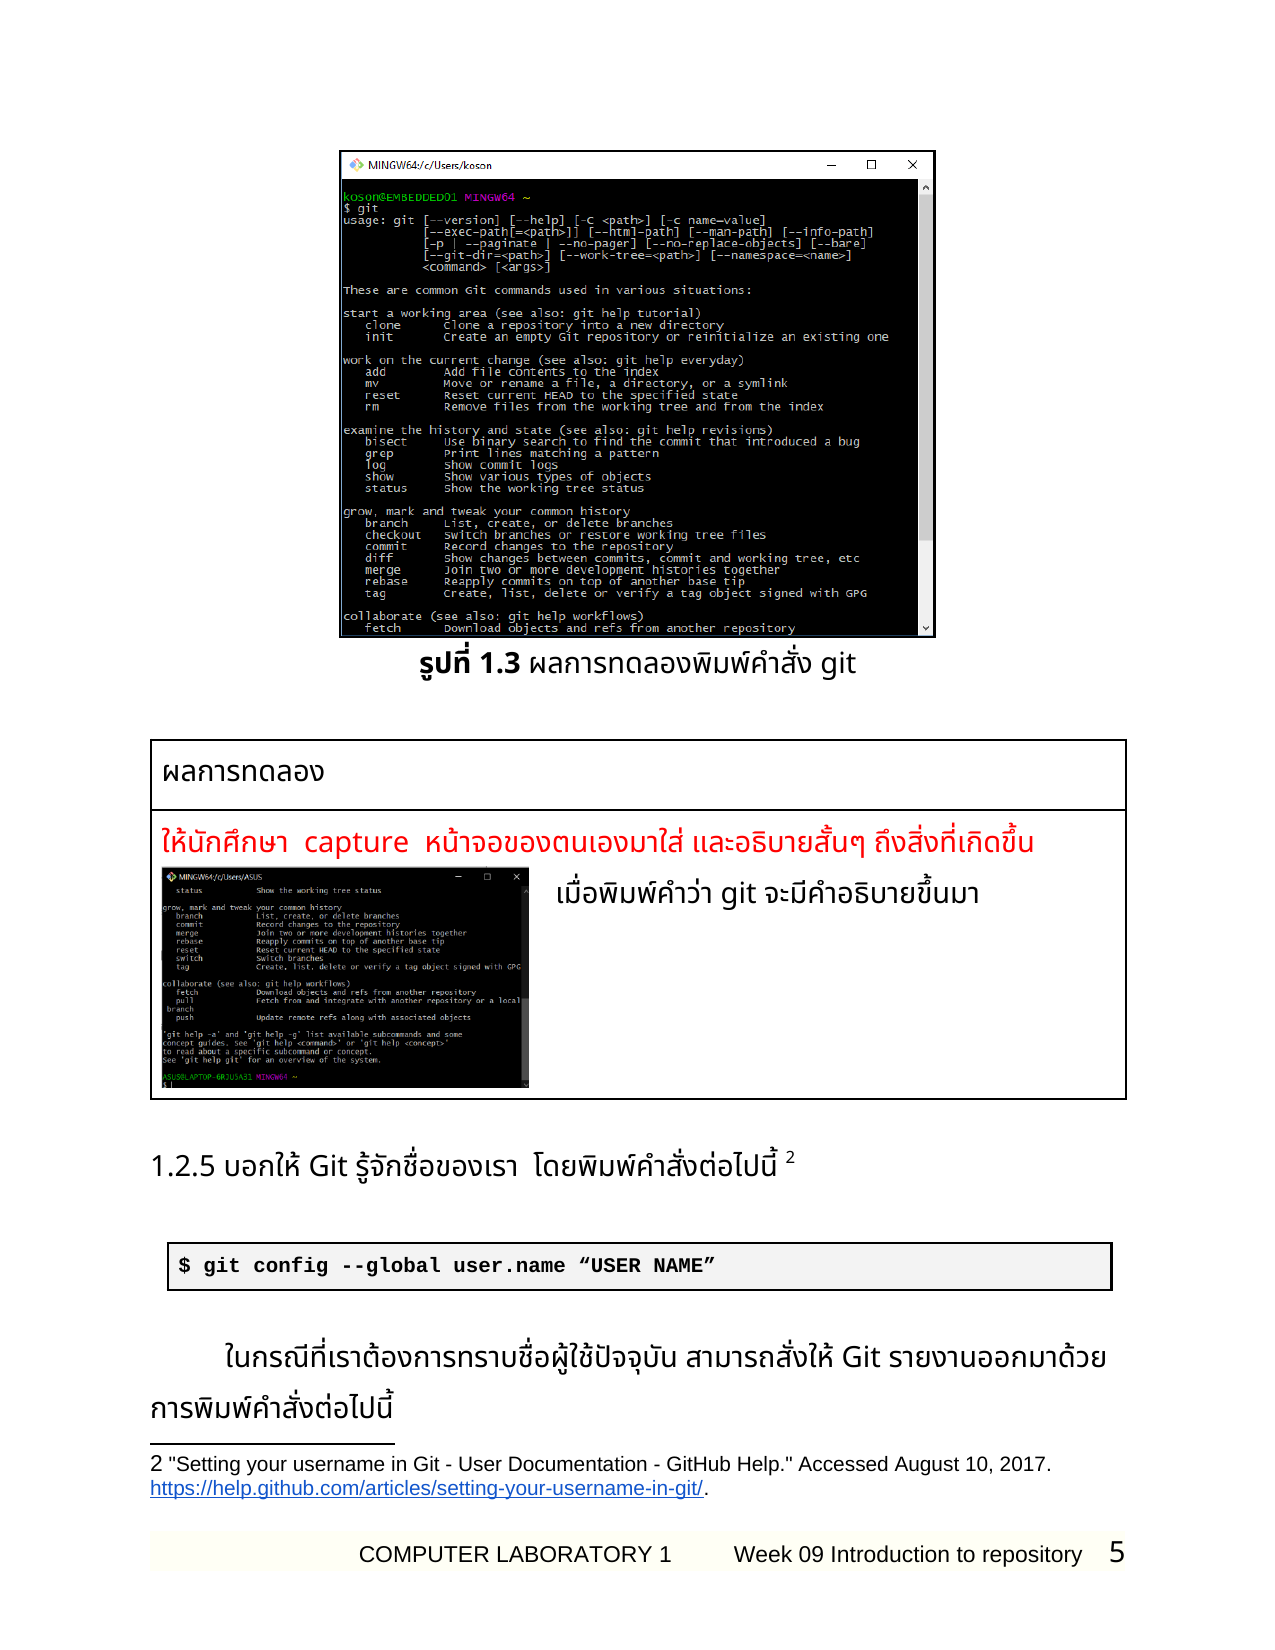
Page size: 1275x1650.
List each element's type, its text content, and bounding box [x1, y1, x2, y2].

picture [341, 152, 933, 636]
text รูปที่ 1.3 ผลการทดลองพิมพ์คำสั่ง git [150, 642, 1125, 686]
picture [161, 866, 529, 1088]
table_cell ให้นักศึกษา capture หน้าจอของตนเองมาใส่ และอธิบายสั้นๆ ถึงสิ่งที่เกิดขึ้น เมื่อพิมพ์คำว่า git จะมีคำอธิบายขึ้นมา [152, 811, 1125, 1098]
table_header $ git config --global user.name “USER NAME” [169, 1244, 1110, 1289]
table_header ผลการทดลอง [152, 741, 1125, 809]
text 1.2.5 บอกให้ Git รู้จักชื่อของเรา โดยพิมพ์คำสั่งต่อไปนี้ [150, 1146, 1125, 1190]
text ในกรณีที่เราต้องการทราบชื่อผู้ใช้ปัจจุบัน สามารถสั่งให้ Git รายงานออกมาด้วยการพิมพ์คำสั่งต่อไปนี้ [150, 1336, 1125, 1431]
